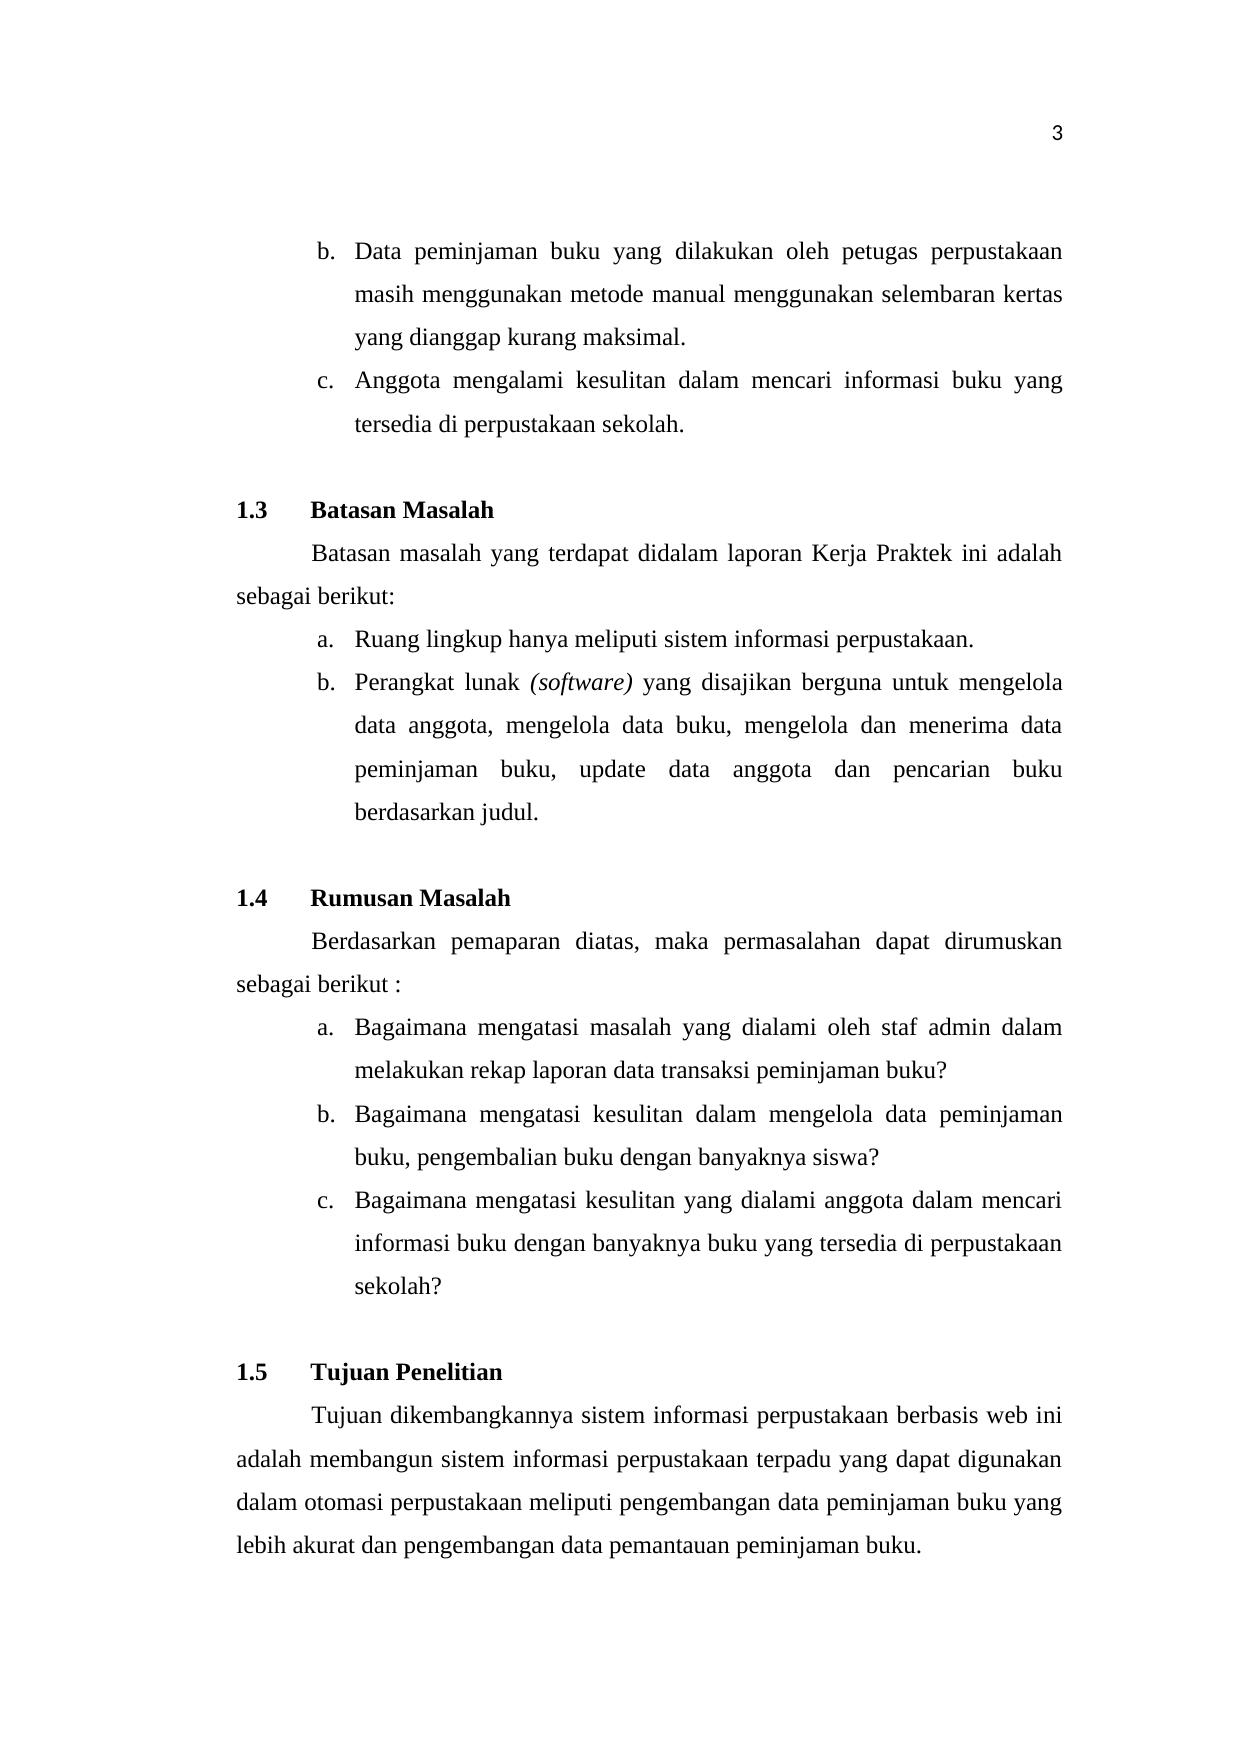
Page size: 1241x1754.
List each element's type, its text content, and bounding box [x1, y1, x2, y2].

list Anggota mengalami kesulitan dalam mencari informasi buku yang tersedia di perpustakaan sekolah. [317, 366, 1063, 437]
list Berdasarkan pemaparan diatas, maka permasalahan dapat dirumuskan sebagai berikut : [236, 926, 1063, 998]
subtitle Rumusan Masalah [236, 883, 1063, 912]
list Data peminjaman buku yang dilakukan oleh petugas perpustakaan masih menggunakan metode manual menggunakan selembaran kertas yang dianggap kurang maksimal. [317, 236, 1063, 351]
list Bagaimana mengatasi masalah yang dialami oleh staf admin dalam melakukan rekap laporan data transaksi peminjaman buku? [317, 1012, 1063, 1084]
subtitle Batasan Masalah [236, 495, 1063, 524]
list Ruang lingkup hanya meliputi sistem informasi perpustakaan. [317, 624, 1063, 653]
subtitle Tujuan Penelitian [236, 1357, 1063, 1386]
list Tujuan dikembangkannya sistem informasi perpustakaan berbasis web ini adalah membangun sistem informasi perpustakaan terpadu yang dapat digunakan dalam otomasi perpustakaan meliputi pengembangan data peminjaman buku yang lebih akurat dan pengembangan data pemantauan peminjaman buku. [236, 1401, 1063, 1559]
list Bagaimana mengatasi kesulitan dalam mengelola data peminjaman buku, pengembalian buku dengan banyaknya siswa? [317, 1099, 1063, 1171]
list Perangkat lunak (software) yang disajikan berguna untuk mengelola data anggota, mengelola data buku, mengelola dan menerima data peminjaman buku, update data anggota dan pencarian buku berdasarkan judul. [317, 667, 1063, 826]
list Batasan masalah yang terdapat didalam laporan Kerja Praktek ini adalah sebagai berikut: [236, 538, 1063, 610]
list Bagaimana mengatasi kesulitan yang dialami anggota dalam mencari informasi buku dengan banyaknya buku yang tersedia di perpustakaan sekolah? [317, 1185, 1063, 1300]
